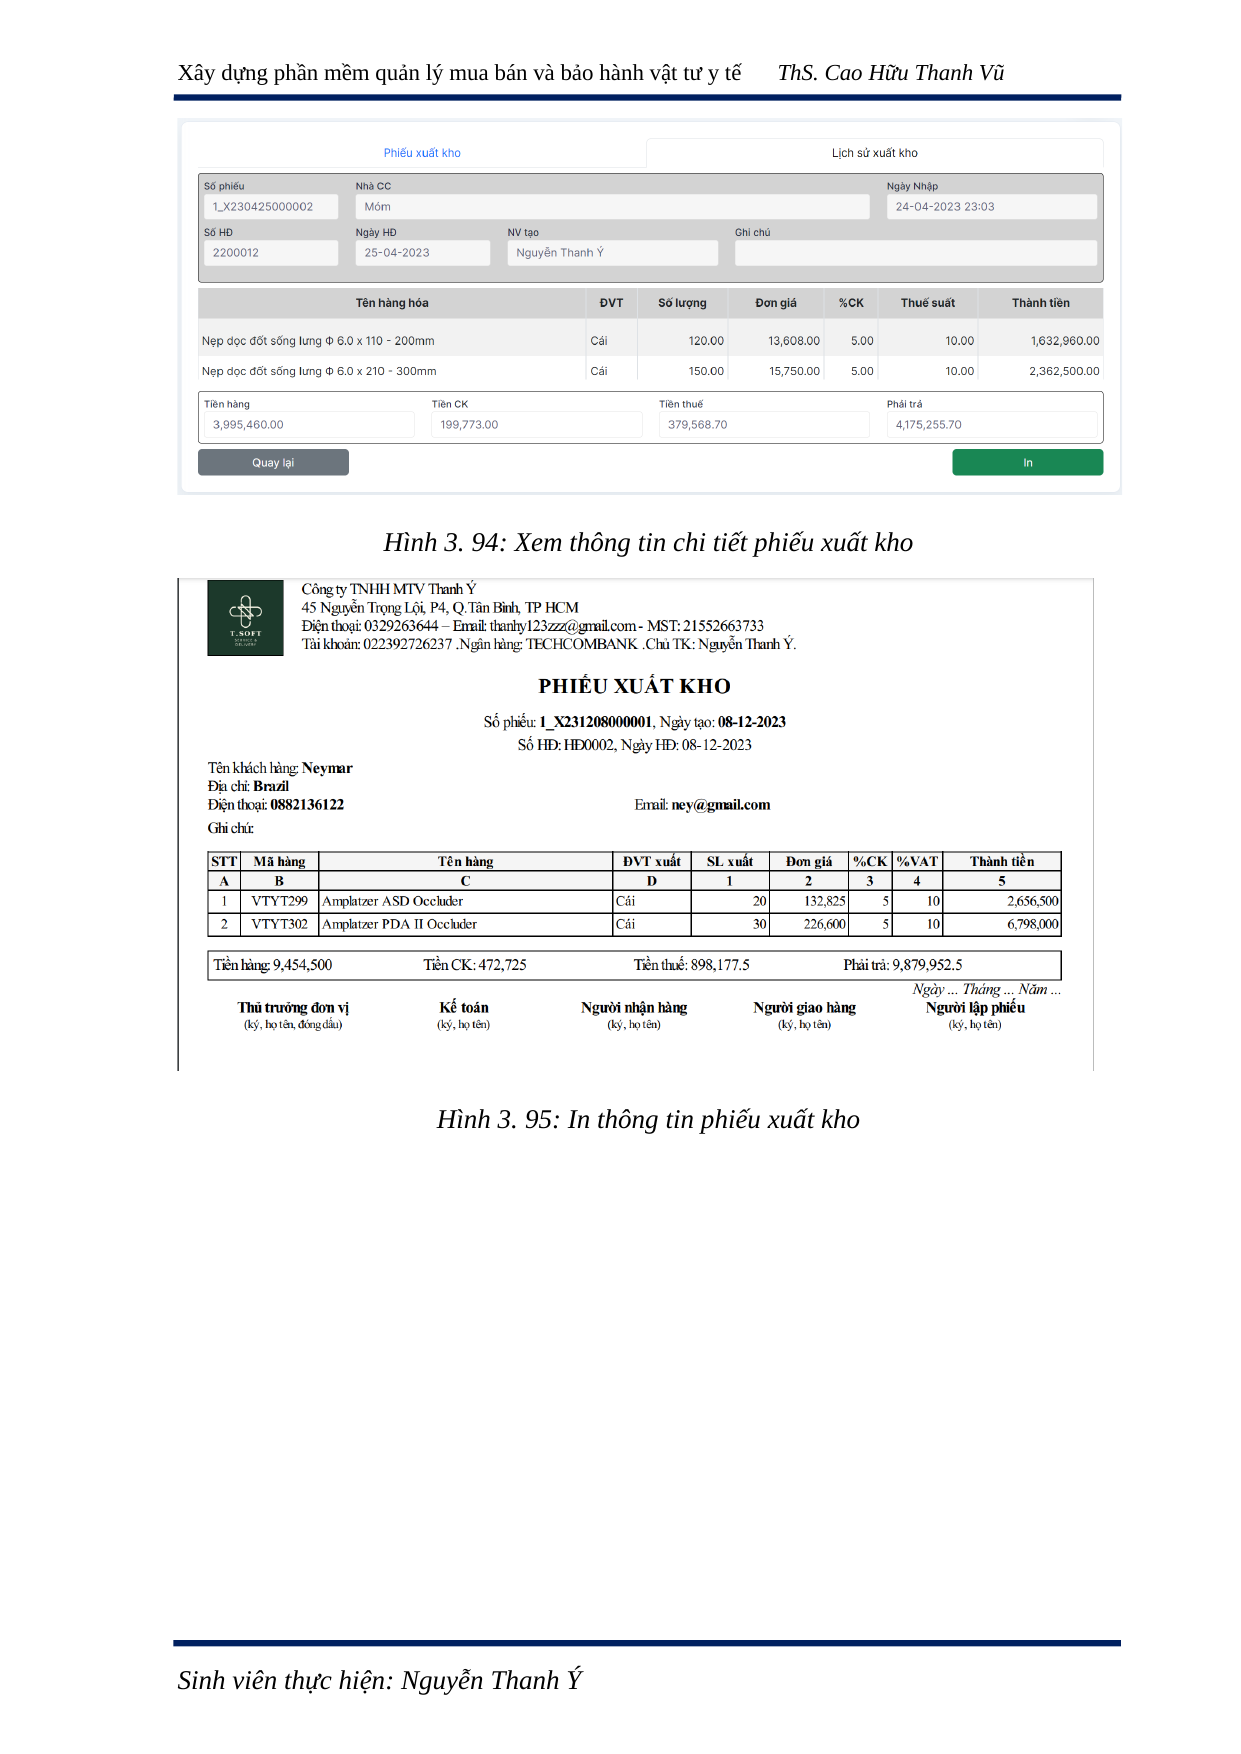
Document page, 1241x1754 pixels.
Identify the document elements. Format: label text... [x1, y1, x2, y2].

picture [177, 118, 1123, 495]
picture [177, 578, 1094, 1071]
